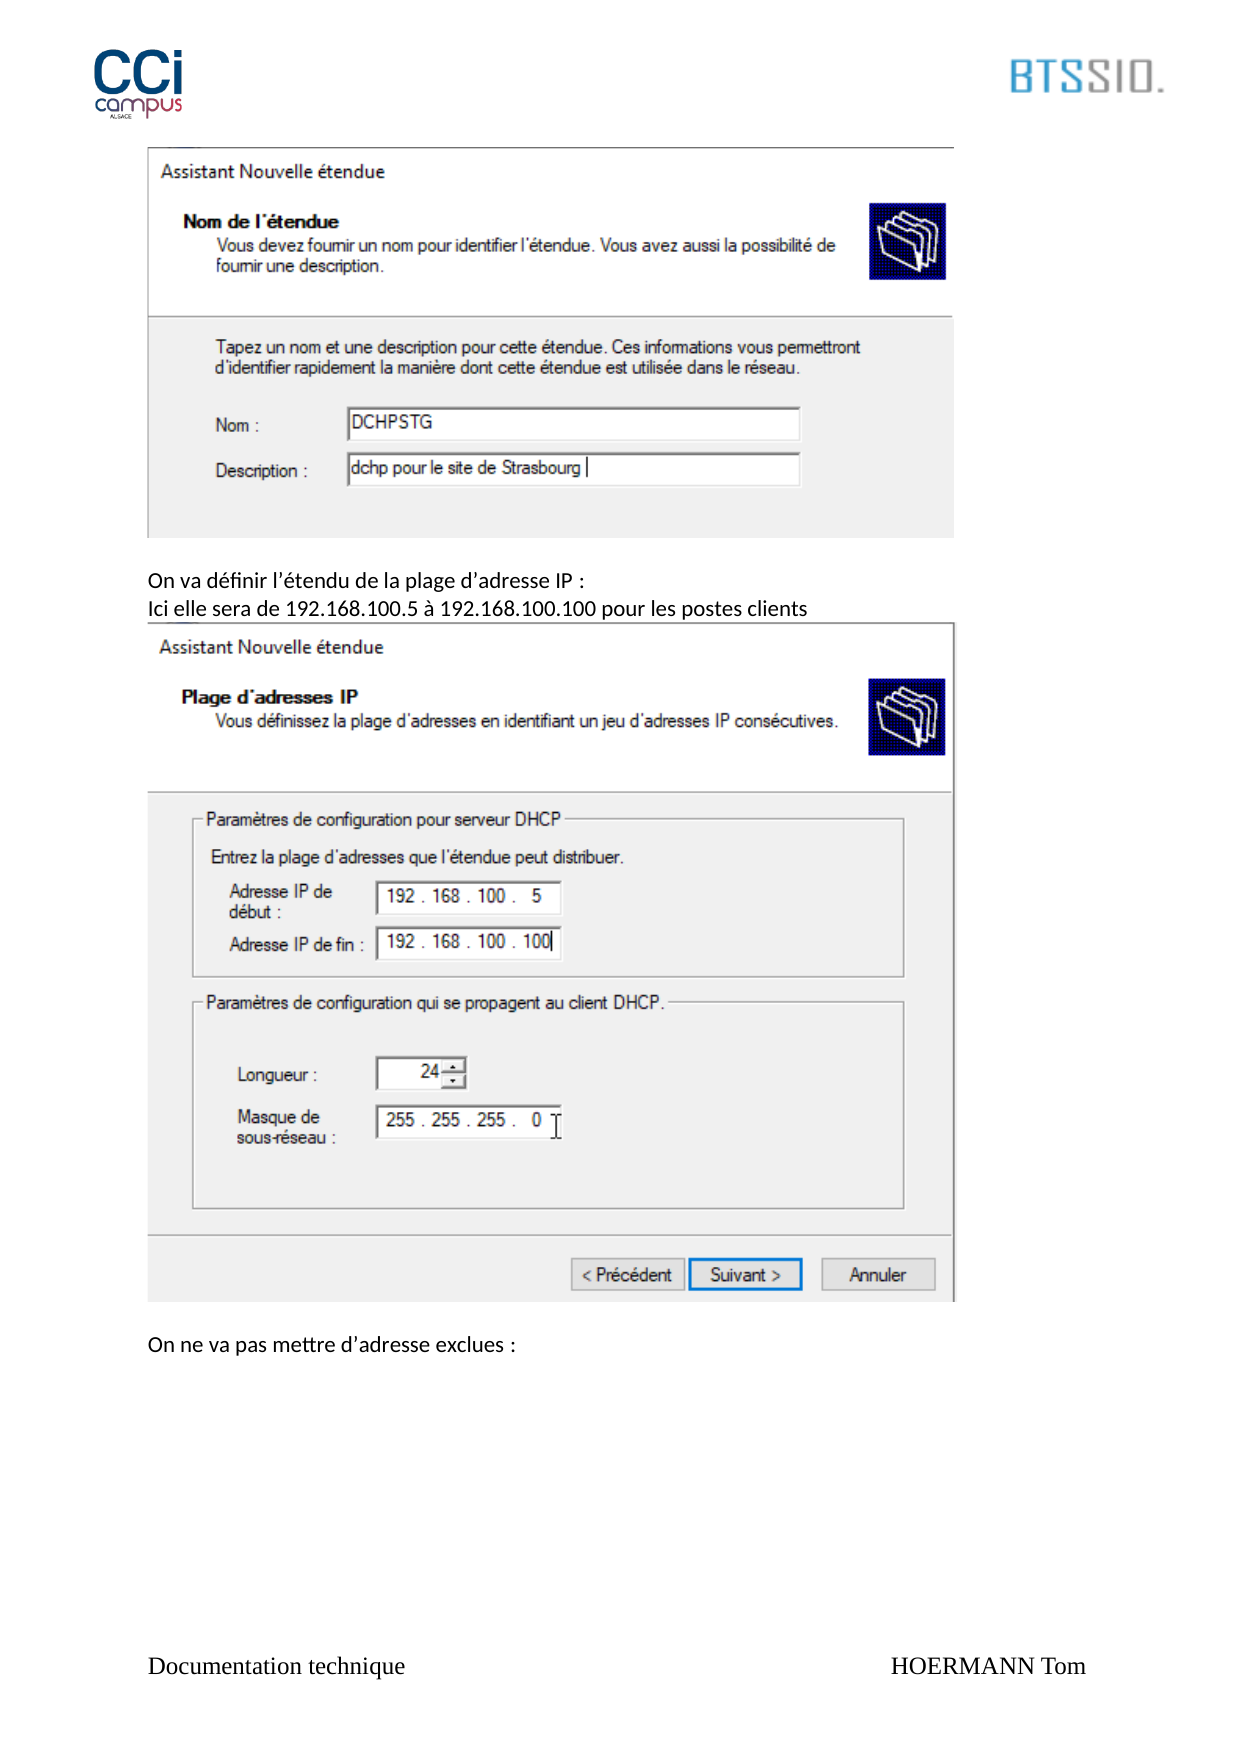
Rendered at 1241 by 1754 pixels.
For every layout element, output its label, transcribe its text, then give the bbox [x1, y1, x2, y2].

picture [1004, 46, 1169, 104]
text Ici elle sera de 192.168.100.5 à 192.168.100.100 pour les postes clients [148, 594, 1093, 622]
picture [81, 44, 194, 123]
text On ne va pas mettre d’adresse exclues : [148, 1330, 1093, 1358]
picture [147, 622, 958, 1302]
picture [147, 147, 954, 538]
text On va définir l’étendu de la plage d’adresse IP : [148, 566, 1093, 594]
